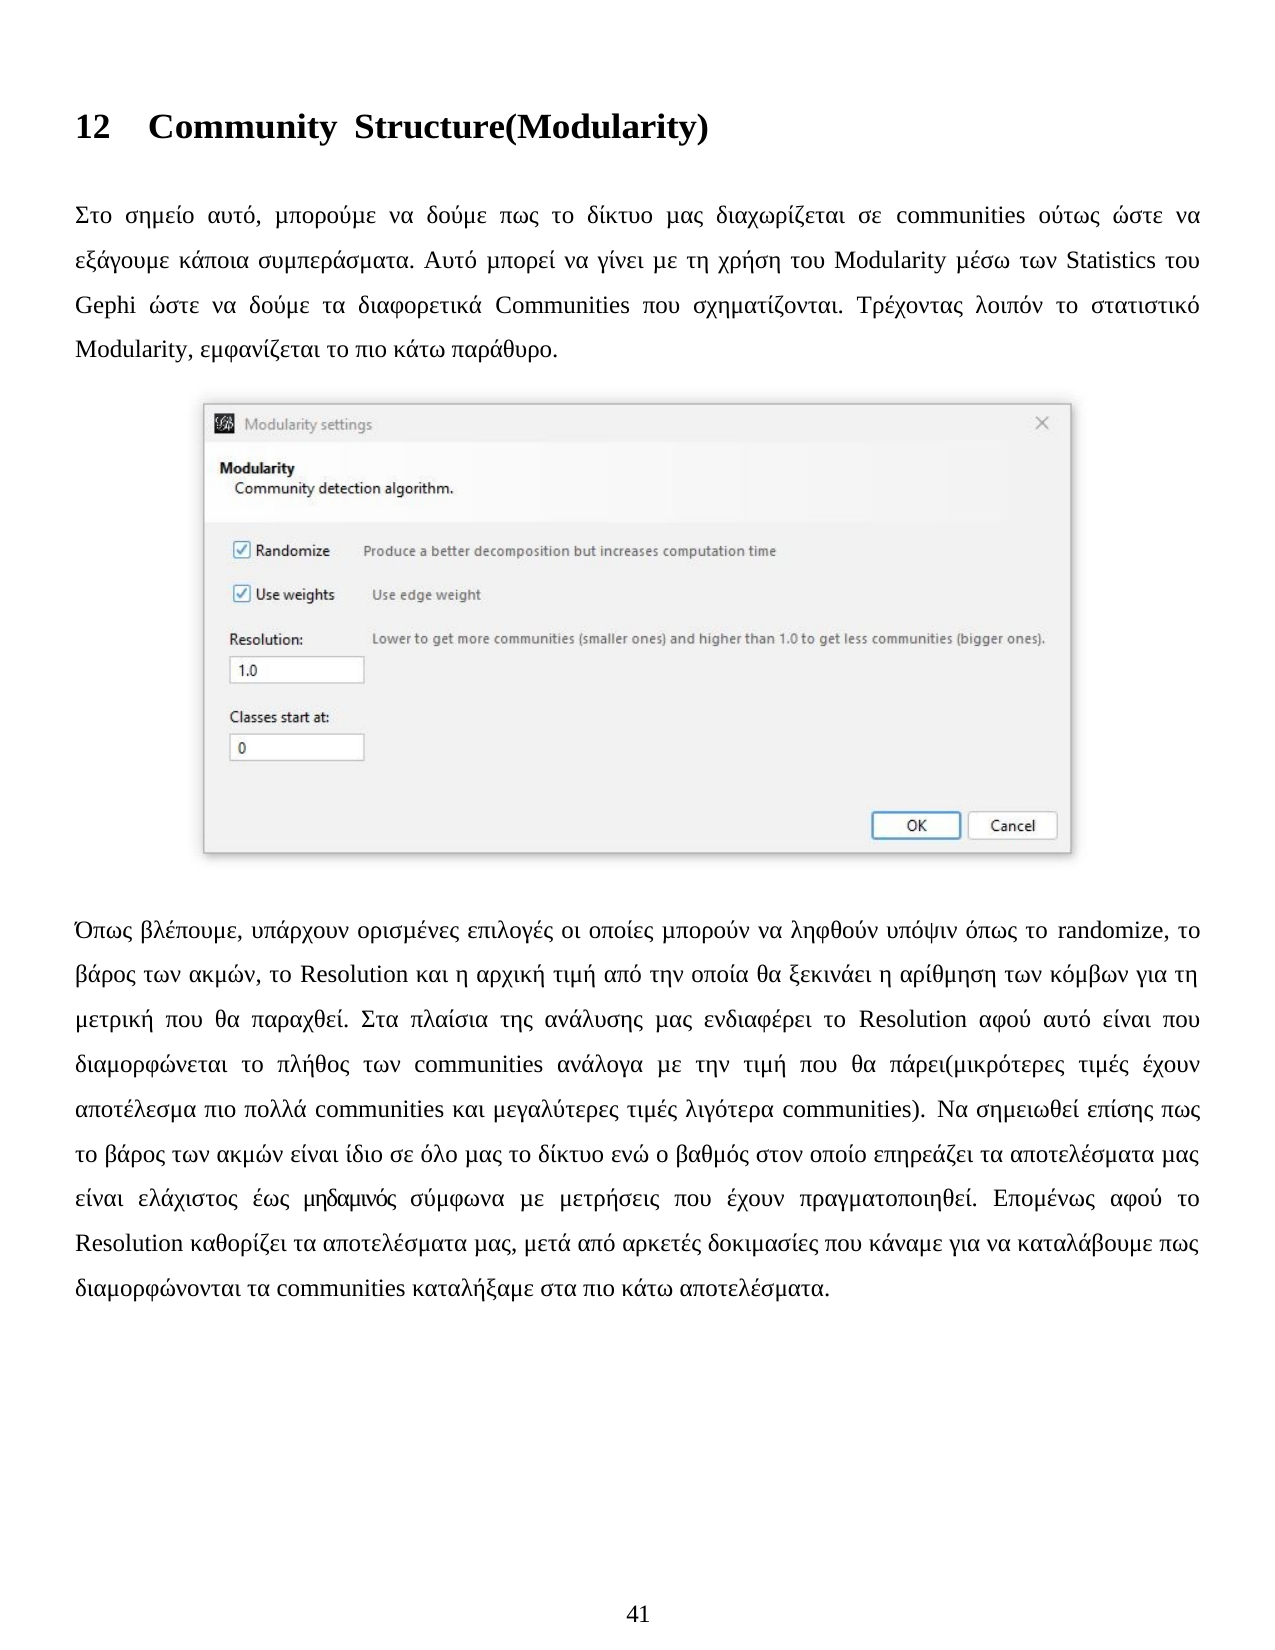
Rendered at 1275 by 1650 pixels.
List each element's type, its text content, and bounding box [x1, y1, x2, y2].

text Στο σημείο αυτό, µπορούµε να δούμε πως το δίκτυο µας διαχωρίζεται σε communities ούτως ώστε να εξάγουμε κάποια συμπεράσματα. Αυτό µπορεί να γίνει µε τη χρήση του Modularity µέσω των Statistics του Gephi ώστε να δούμε τα διαφορετικά Communities που σχηματίζονται. Τρέχοντας λοιπόν το στατιστικό Modularity, εμφανίζεται το πιο κάτω παράθυρο. [75, 200, 1200, 363]
text Όπως βλέπουμε, υπάρχουν ορισµένες επιλογές οι οποίες µπορούν να ληφθούν υπόψιν όπως το randomize, το βάρος των ακμών, το Resolution και η αρχική τιμή από την οποία θα ξεκινάει η αρίθμηση των κόμβων για τη μετρική που θα παραχθεί. Στα πλαίσια της ανάλυσης µας ενδιαφέρει το Resolution αφού αυτό είναι που διαμορφώνεται το πλήθος των communities ανάλογα µε την τιμή που θα πάρει(μικρότερες τιμές έχουν αποτέλεσμα πιο πολλά communities και μεγαλύτερες τιμές λιγότερα communities). Να σημειωθεί επίσης πως το βάρος των ακμών είναι ίδιο σε όλο µας το δίκτυο ενώ ο βαθμός στον οποίο επηρεάζει τα αποτελέσματα µας είναι ελάχιστος έως μηδαμινός σύμφωνα µε μετρήσεις που έχουν πραγματοποιηθεί. Επομένως αφού το Resolution καθορίζει τα αποτελέσματα µας, μετά από αρκετές δοκιμασίες που κάναμε για να καταλάβουμε πως διαμορφώνονται τα communities καταλήξαμε στα πιο κάτω αποτελέσματα. [75, 915, 1200, 1302]
subtitle Community Structure(Modularity) [75, 105, 1271, 146]
picture [187, 386, 1088, 875]
